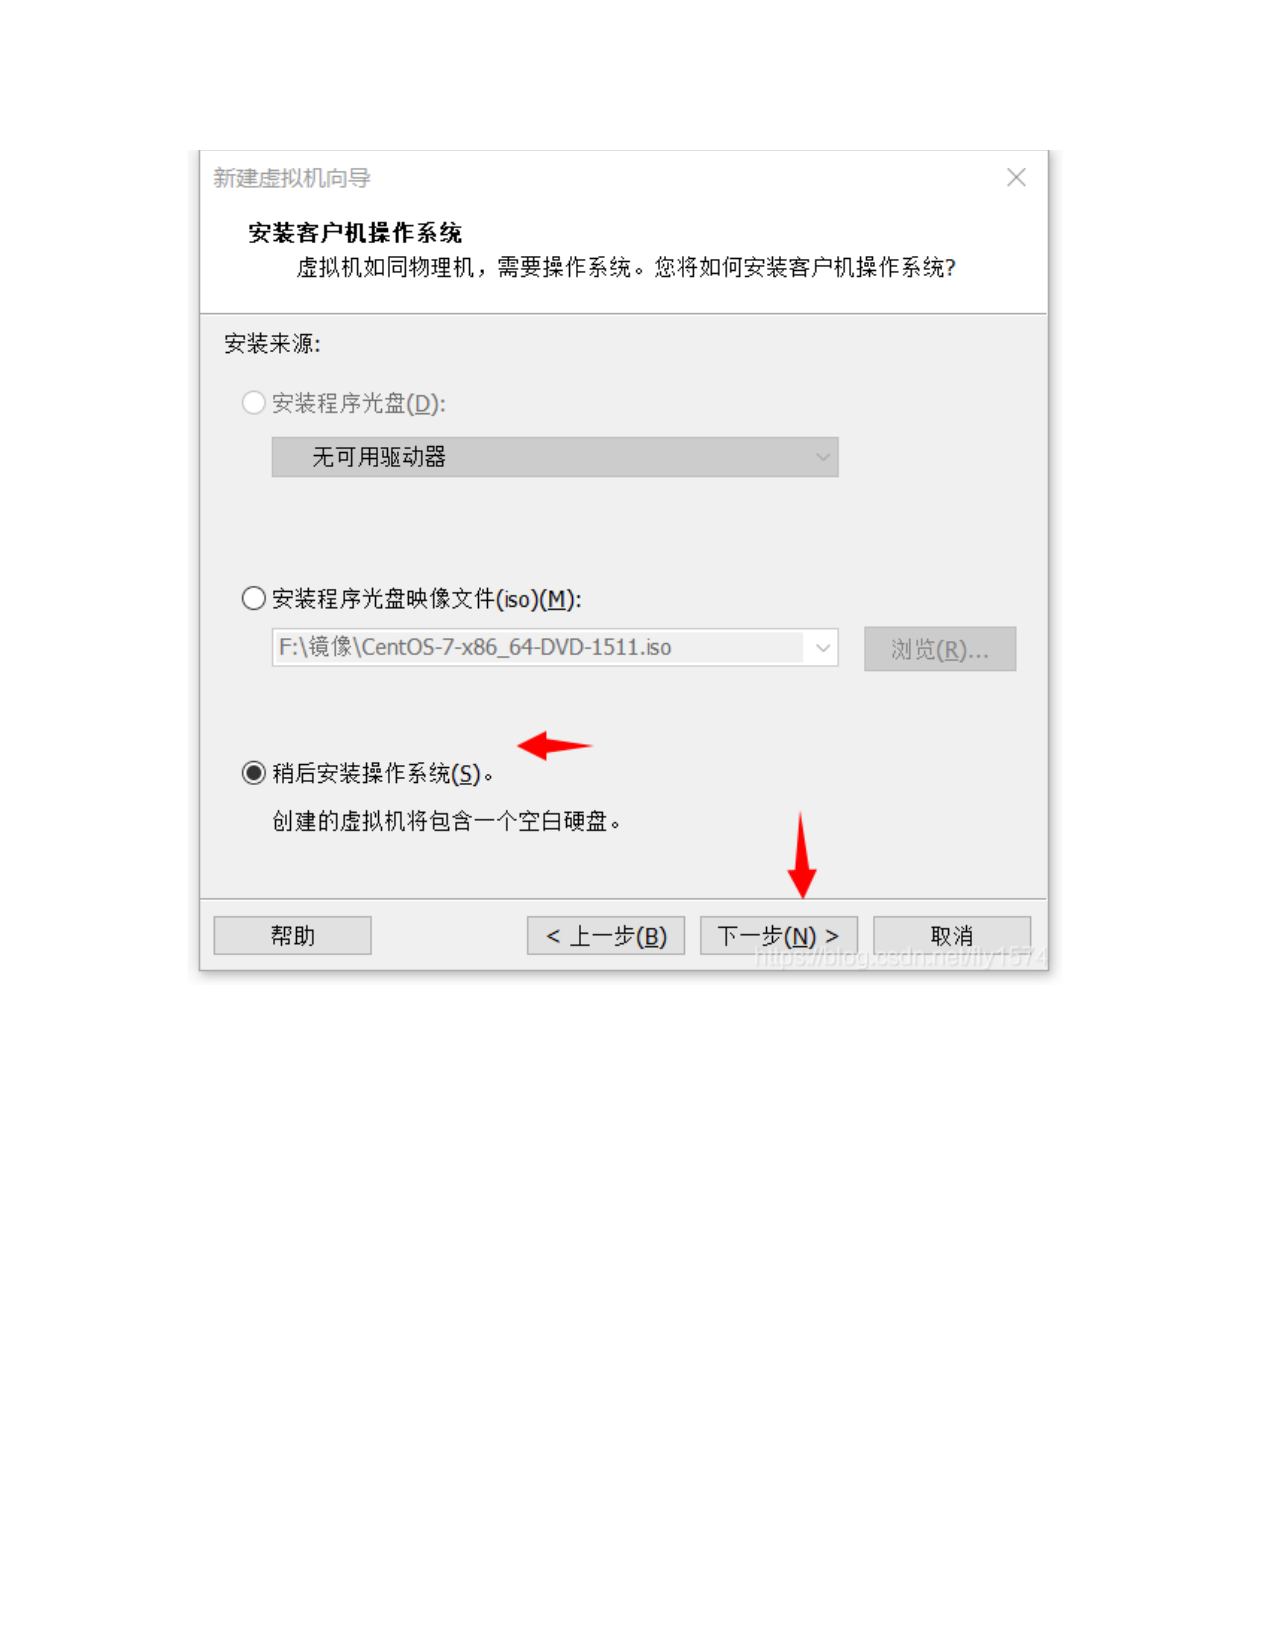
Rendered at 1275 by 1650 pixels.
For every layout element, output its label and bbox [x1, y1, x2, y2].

picture [187, 150, 1063, 985]
